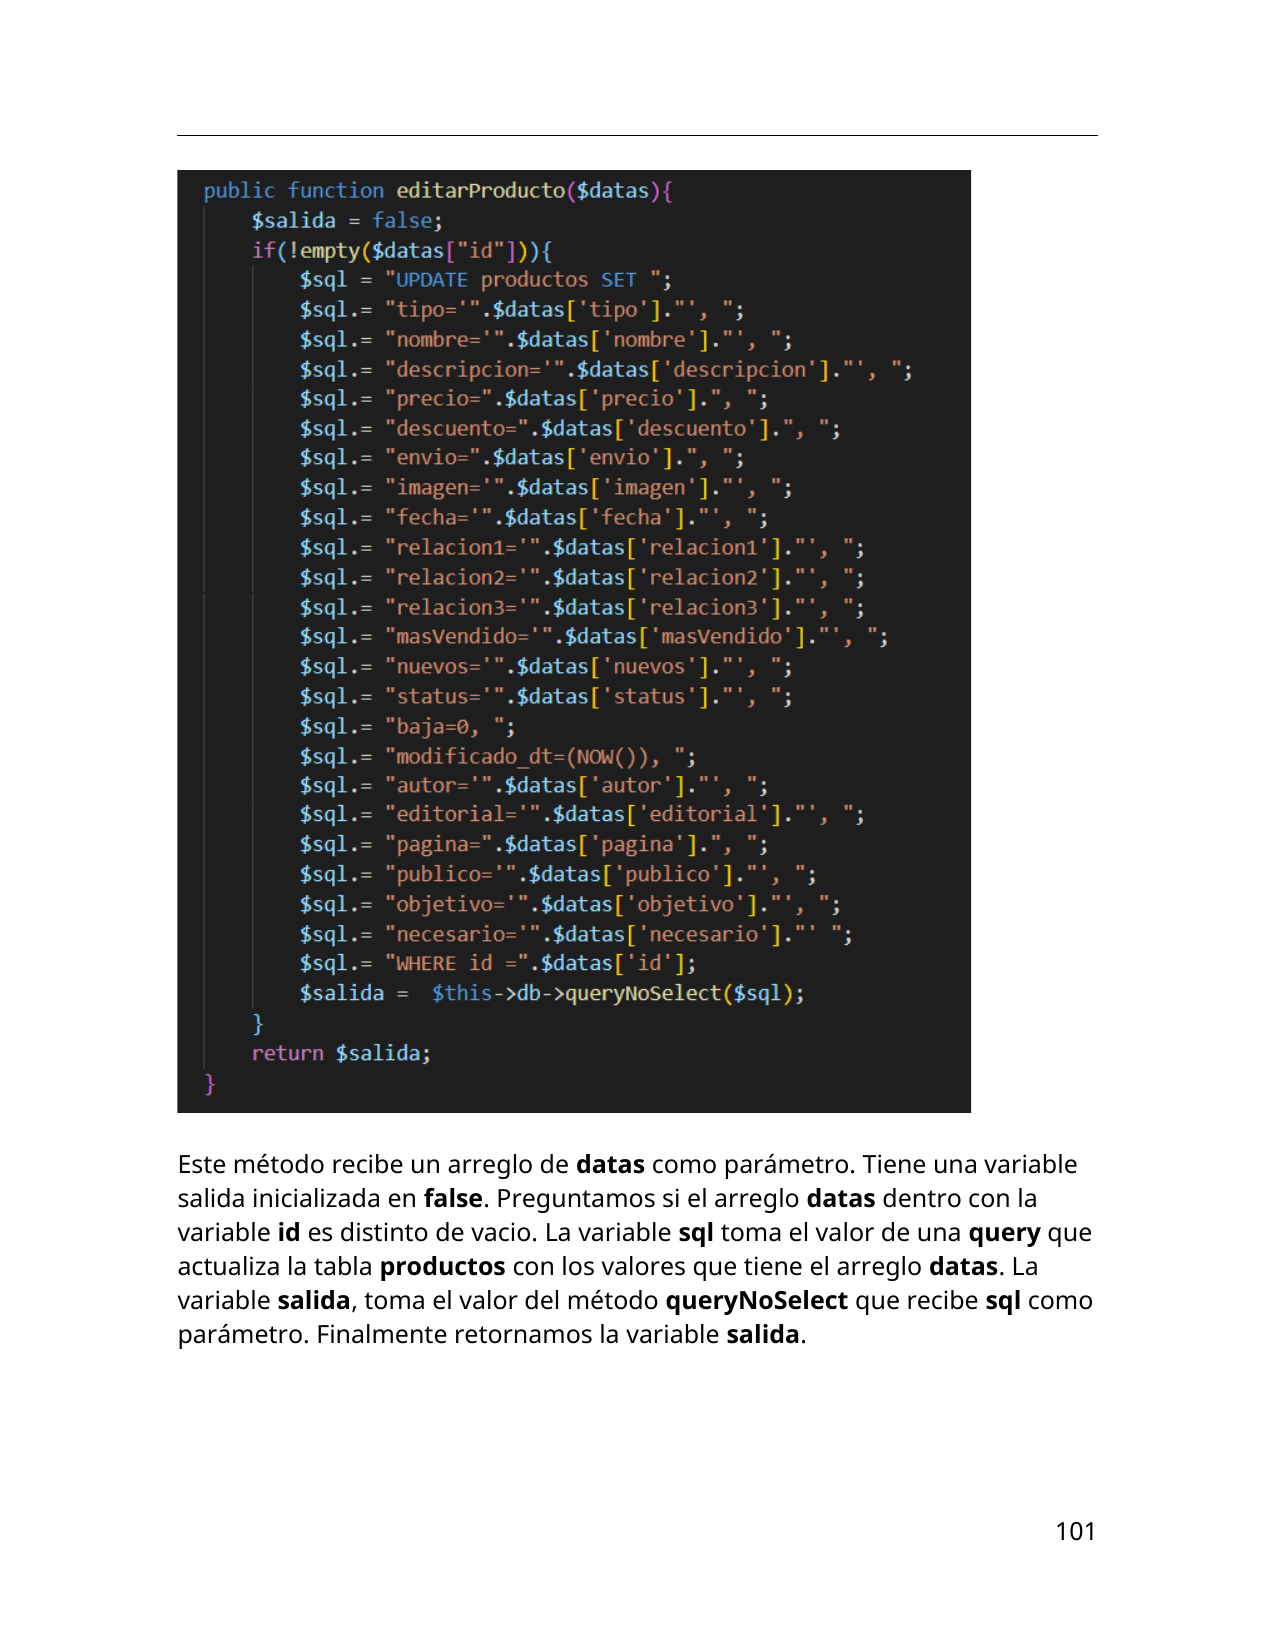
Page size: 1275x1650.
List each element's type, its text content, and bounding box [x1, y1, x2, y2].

picture [177, 170, 972, 1113]
text Este método recibe un arreglo de datas como parámetro. Tiene una variable salida inicializada en false. Preguntamos si el arreglo datas dentro con la variable id es distinto de vacio. La variable sql toma el valor de una query que actualiza la tabla productos con los valores que tiene el arreglo datas. La variable salida, toma el valor del método queryNoSelect que recibe sql como parámetro. Finalmente retornamos la variable salida. [177, 1147, 1098, 1351]
